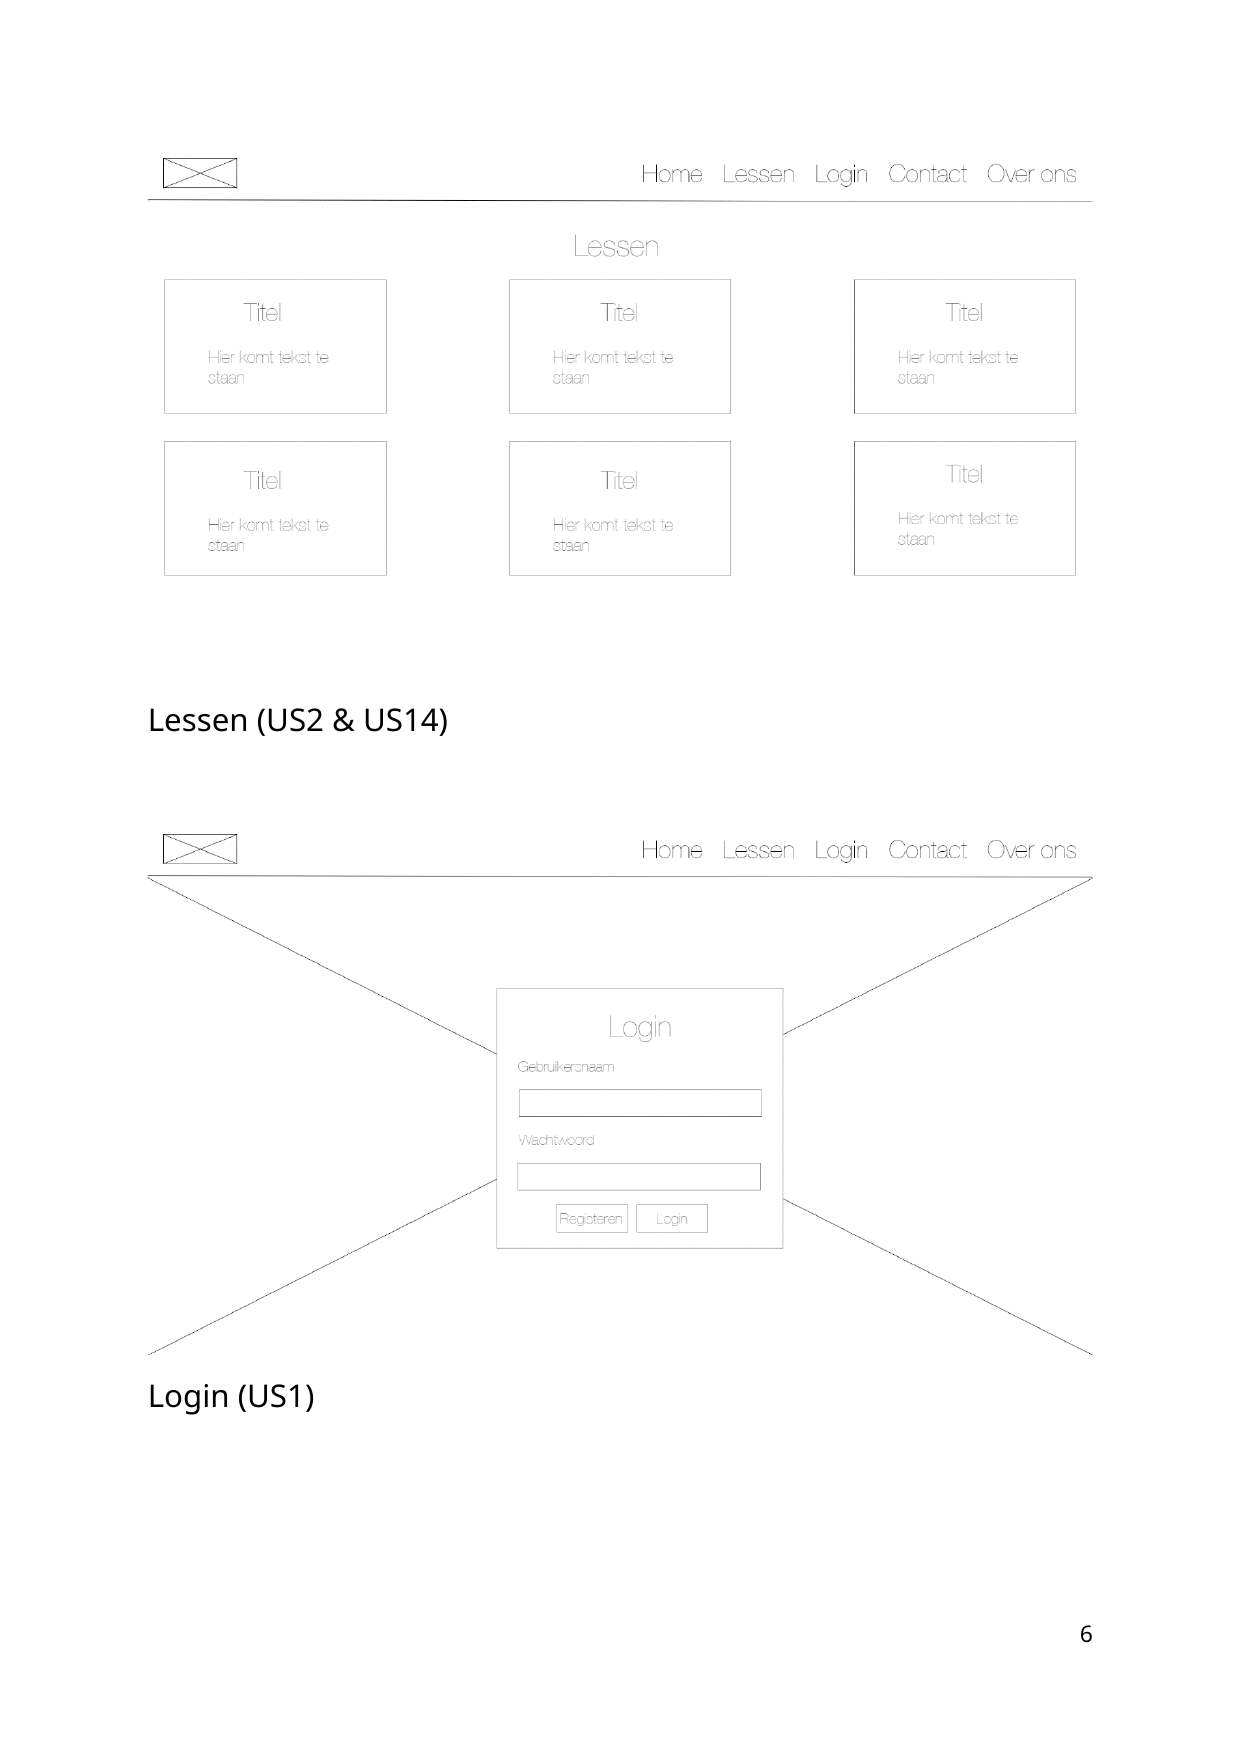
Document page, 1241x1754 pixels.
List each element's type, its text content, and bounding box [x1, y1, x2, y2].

picture [147, 147, 1093, 680]
text Lessen (US2 & US14) [148, 1311, 1093, 1354]
picture [147, 760, 1093, 1293]
text Home (US5) [148, 698, 1093, 741]
